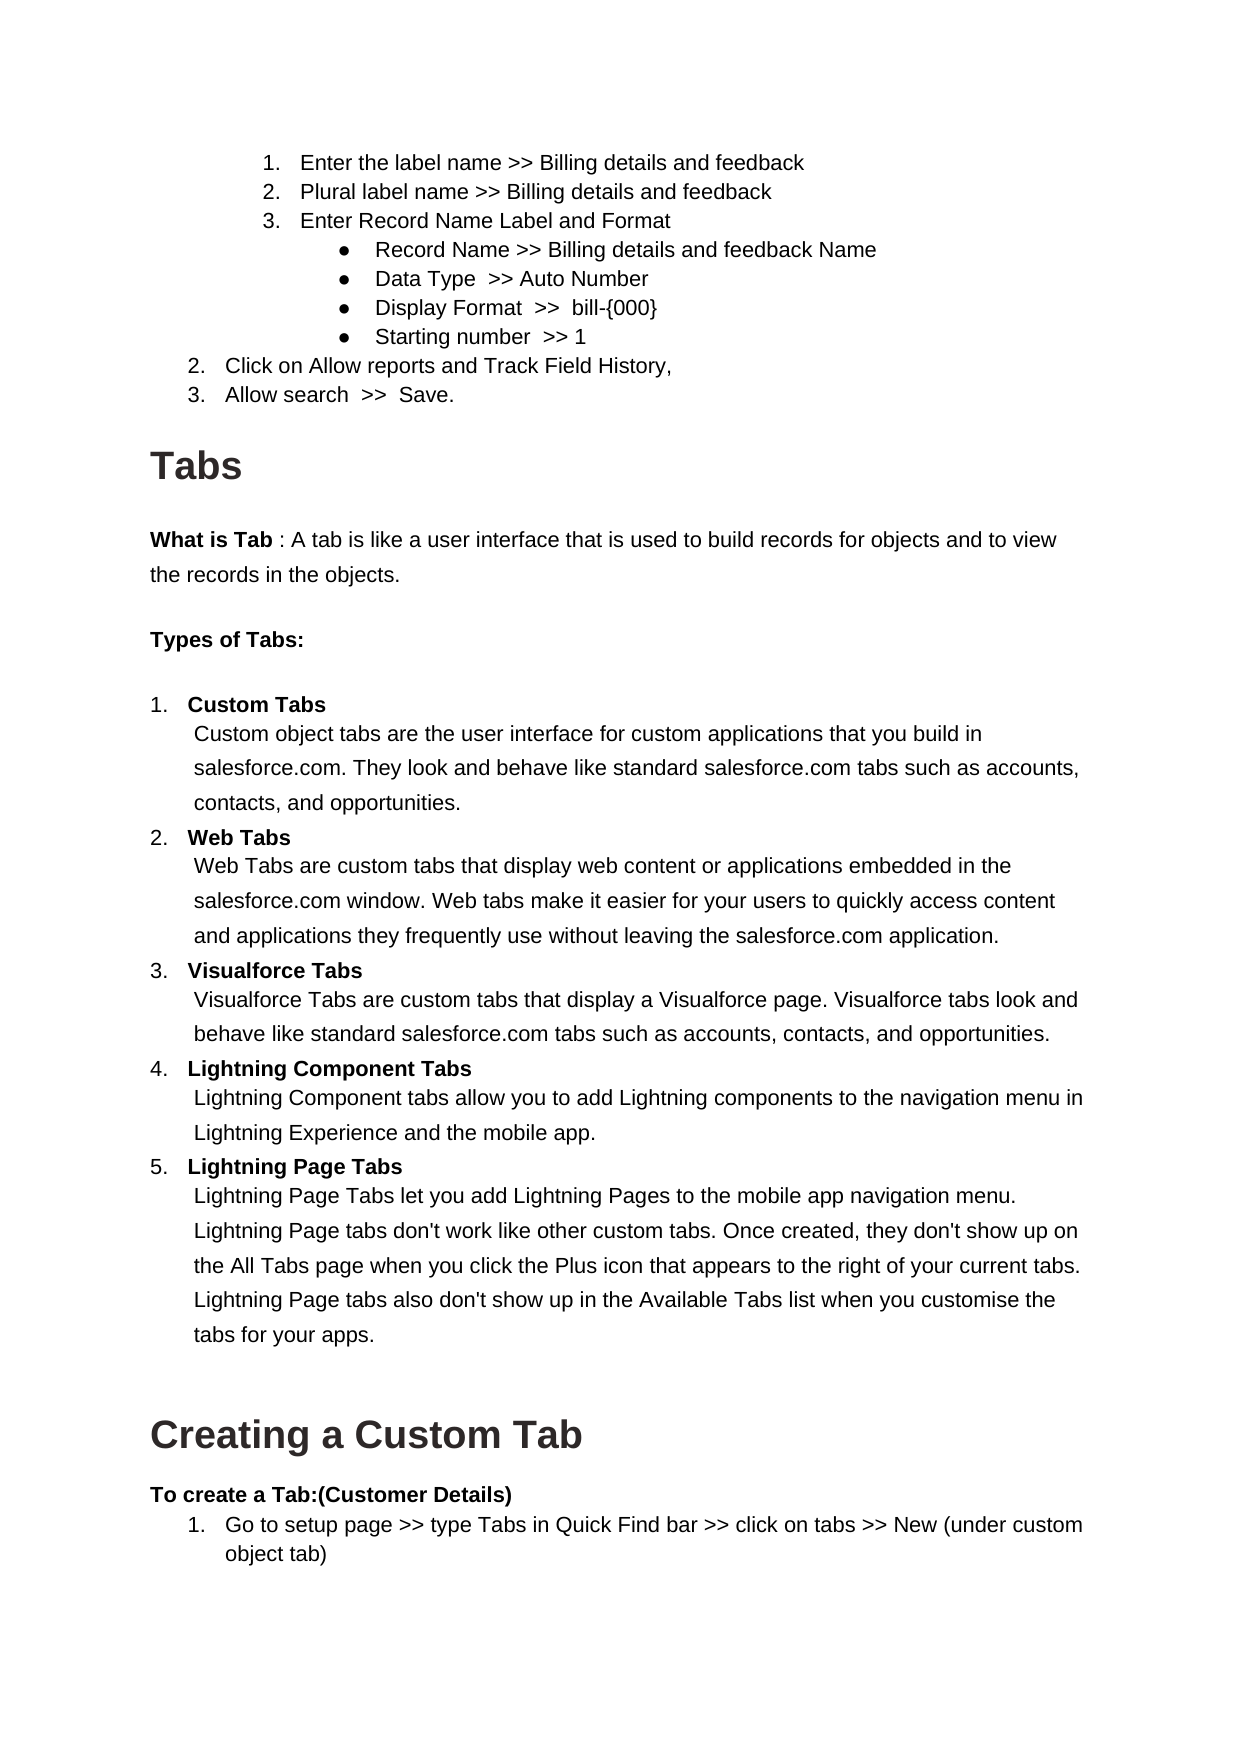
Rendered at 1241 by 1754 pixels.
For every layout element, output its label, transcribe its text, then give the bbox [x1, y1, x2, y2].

text Web Tabs are custom tabs that display web content or applications embedded in the salesforce.com window. Web tabs make it easier for your users to quickly access content and applications they frequently use without leaving the salesforce.com application. [194, 853, 1090, 948]
subtitle Tabs [150, 442, 1090, 487]
text Lightning Component tabs allow you to add Lightning components to the navigation menu in Lightning Experience and the mobile app. [194, 1085, 1090, 1145]
text To create a Tab:(Customer Details) [150, 1482, 1090, 1507]
list Web Tabs [150, 824, 1090, 850]
text Visualforce Tabs are custom tabs that display a Visualforce page. Visualforce tabs look and behave like standard salesforce.com tabs such as accounts, contacts, and opportunities. [194, 986, 1090, 1046]
list Starting number >> 1 [337, 324, 1090, 349]
list Display Format >> bill-{000} [337, 295, 1090, 320]
list Enter Record Name Label and Format [262, 208, 1090, 233]
text Lightning Page tabs don't work like other custom tabs. Once created, they don't show up on the All Tabs page when you click the Plus icon that appears to the right of your current tabs. Lightning Page tabs also don't show up in the Available Tabs list when you customise the tabs for your apps. [194, 1218, 1090, 1347]
list Record Name >> Billing details and feedback Name [337, 237, 1090, 262]
list Click on Allow reports and Track Field History, [187, 353, 1090, 378]
text Custom object tabs are the user interface for custom applications that you build in salesforce.com. They look and behave like standard salesforce.com tabs such as accounts, contacts, and opportunities. [194, 720, 1090, 815]
list Lightning Component Tabs [150, 1056, 1090, 1081]
list Plural label name >> Billing details and feedback [262, 179, 1090, 204]
list Visualforce Tabs [150, 957, 1090, 983]
list Custom Tabs [150, 691, 1090, 717]
list Data Type >> Auto Number [337, 266, 1090, 291]
list Enter the label name >> Billing details and feedback [262, 150, 1090, 175]
list Lightning Page Tabs [150, 1154, 1090, 1179]
text Types of Tabs: [150, 627, 1090, 652]
text Lightning Page Tabs let you add Lightning Pages to the mobile app navigation menu. [194, 1183, 1090, 1208]
text What is Tab : A tab is like a user interface that is used to build records for objects and to view the records in the objects. [150, 527, 1090, 587]
list Go to setup page >> type Tabs in Quick Find bar >> click on tabs >> New (under custom object tab) [187, 1512, 1090, 1567]
list Allow search >> Save. [187, 382, 1090, 407]
subtitle Creating a Custom Tab [150, 1412, 1090, 1457]
